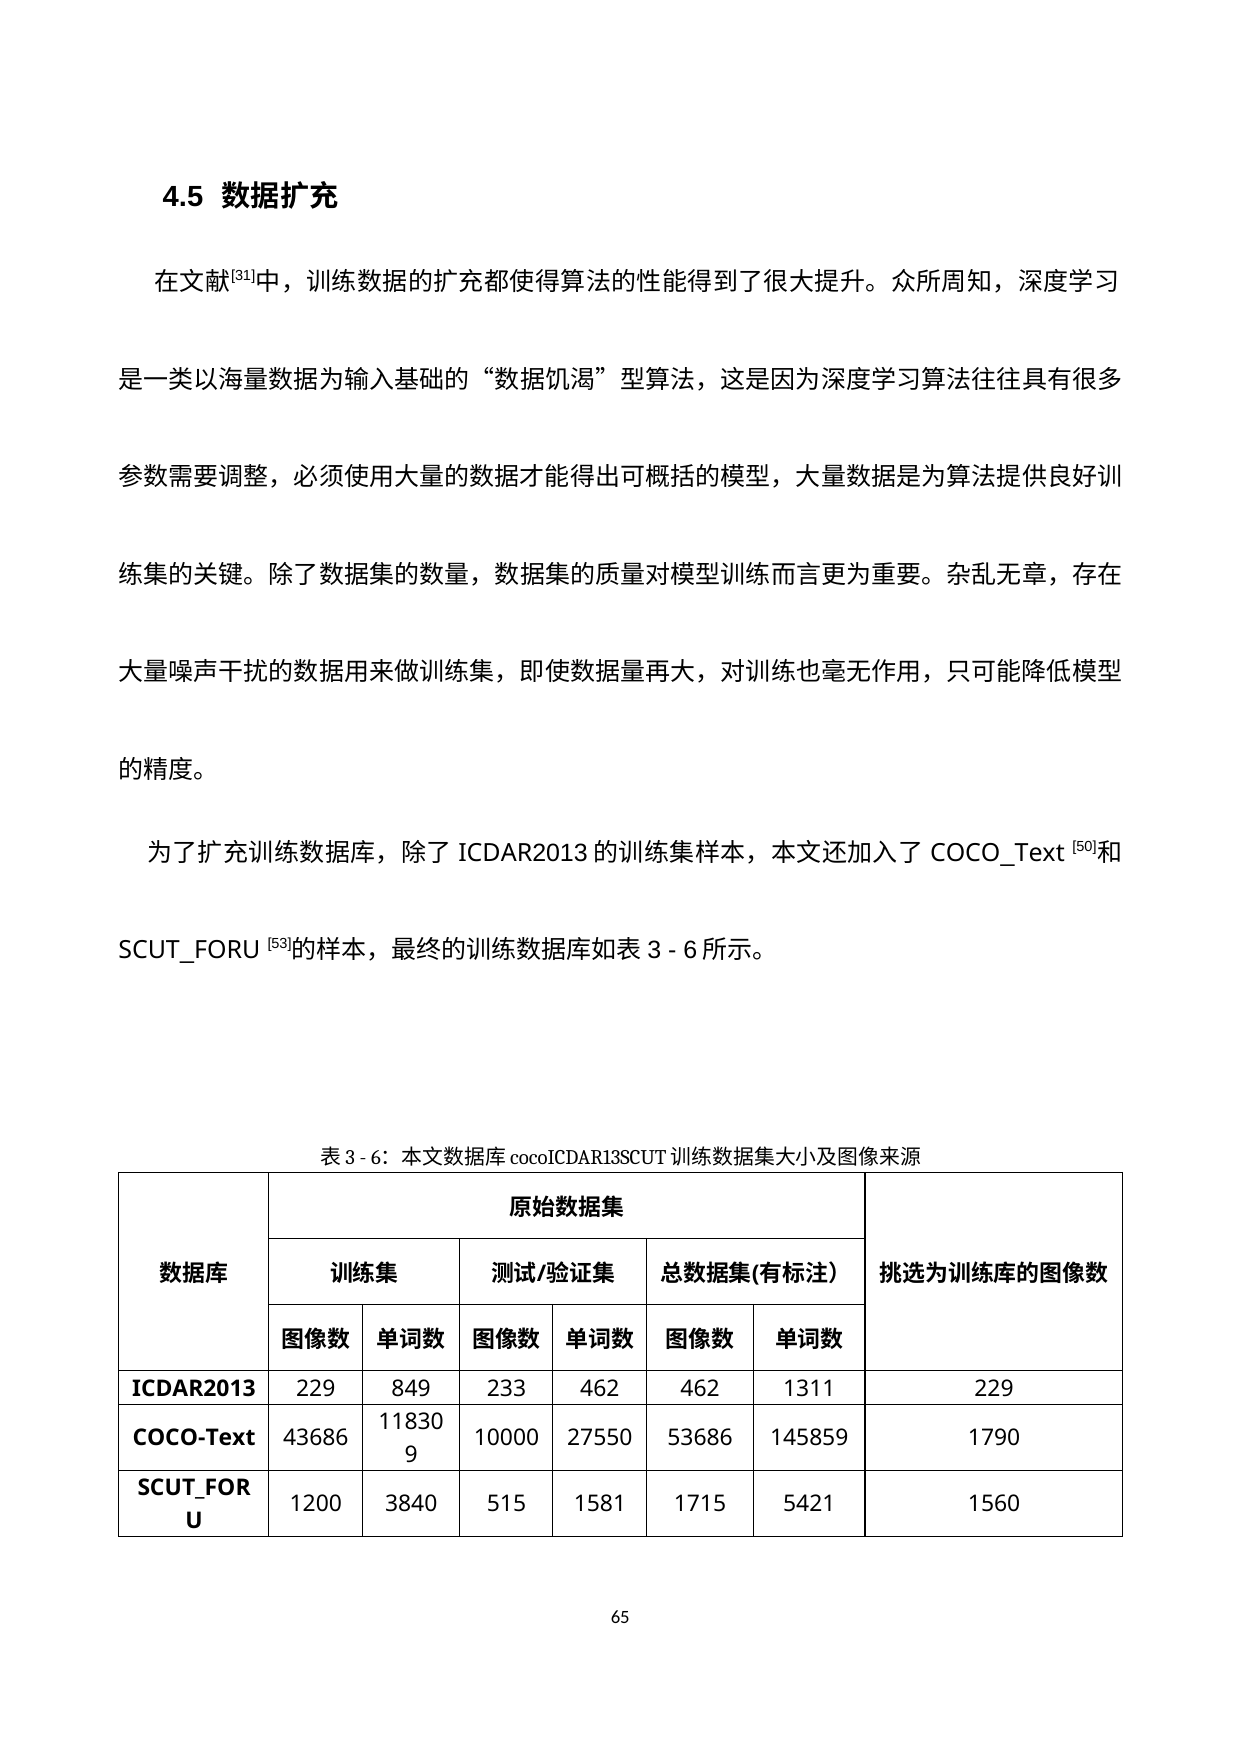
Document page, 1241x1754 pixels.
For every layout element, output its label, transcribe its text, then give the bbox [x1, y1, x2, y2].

table_cell 229 [866, 1371, 1122, 1403]
table_cell 462 [553, 1371, 646, 1403]
table_cell 462 [647, 1371, 753, 1403]
table_cell 总数据集(有标注） [647, 1239, 864, 1304]
table_cell 1200 [269, 1471, 362, 1536]
table_cell 1560 [866, 1471, 1122, 1536]
table_cell 1581 [553, 1471, 646, 1536]
table_header 数据库 [119, 1173, 268, 1370]
table_cell 图像数 [460, 1305, 552, 1370]
table_cell 单词数 [553, 1305, 646, 1370]
text 在文献[31]中，训练数据的扩充都使得算法的性能得到了很大提升。众所周知，深度学习是一类以海量数据为输入基础的“数据饥渴”型算法，这是因为深度学习算法往往具有很多参数需要调整，必须使用大量的数据才能得出可概括的模型，大量数据是为算法提供良好训练集的关键。除了数据集的数量，数据集的质量对模型训练而言更为重要。杂乱无章，存在大量噪声干扰的数据用来做训练集，即使数据量再大，对训练也毫无作用，只可能降低模型的精度。 [118, 247, 1122, 800]
table_cell 515 [460, 1471, 552, 1536]
table_cell 测试/验证集 [460, 1239, 646, 1304]
table_cell 229 [269, 1371, 362, 1403]
table_cell 1311 [754, 1371, 864, 1403]
table_cell 27550 [553, 1405, 646, 1469]
text 为了扩充训练数据库，除了ICDAR2013的训练集样本，本文还加入了COCO_Text [50]和SCUT_FORU [53]的样本，最终的训练数据库如表 3 - 5所示。 [118, 818, 1122, 981]
table_cell 训练集 [269, 1239, 459, 1304]
table_cell ICDAR2013 [119, 1371, 268, 1403]
table_cell SCUT_FORU [119, 1471, 268, 1536]
table_cell COCO-Text [119, 1405, 268, 1469]
table_header 挑选为训练库的图像数 [866, 1173, 1122, 1370]
table_cell 43686 [269, 1405, 362, 1469]
table_cell 1715 [647, 1471, 753, 1536]
table_cell 53686 [647, 1405, 753, 1469]
subtitle 数据扩充 [162, 161, 1100, 226]
table_cell 849 [363, 1371, 459, 1403]
table_header 原始数据集 [269, 1173, 864, 1238]
table_cell 图像数 [269, 1305, 362, 1370]
table_cell 单词数 [363, 1305, 459, 1370]
table_cell 10000 [460, 1405, 552, 1469]
table_cell 145859 [754, 1405, 864, 1469]
table_cell 3840 [363, 1471, 459, 1536]
text 表 3 - 6：本文数据库cocoICDAR13SCUT训练数据集大小及图像来源 [118, 1139, 1122, 1172]
table_cell 单词数 [754, 1305, 864, 1370]
table_cell 233 [460, 1371, 552, 1403]
table_cell 1790 [866, 1405, 1122, 1469]
table_cell 118309 [363, 1405, 459, 1469]
table_cell 5421 [754, 1471, 864, 1536]
table_cell 图像数 [647, 1305, 753, 1370]
